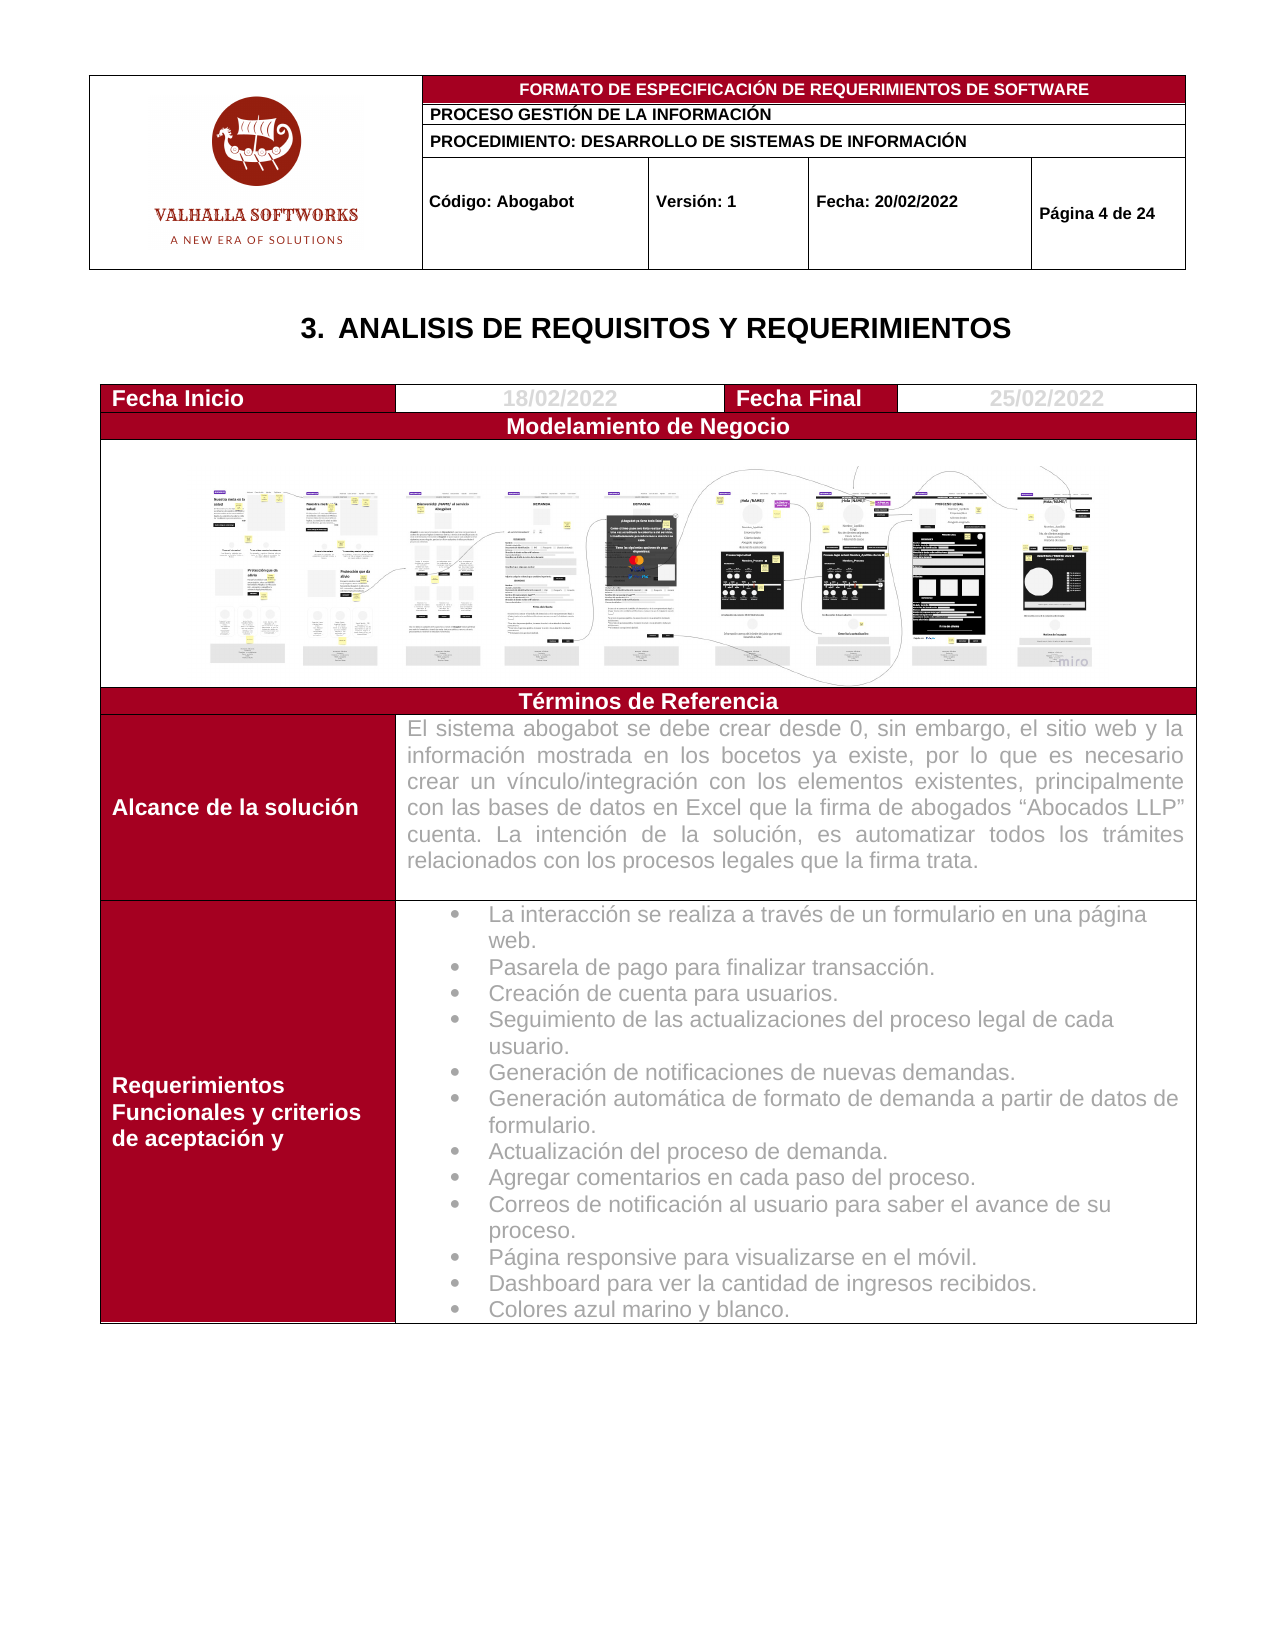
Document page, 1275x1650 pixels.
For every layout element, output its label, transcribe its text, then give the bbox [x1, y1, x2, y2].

picture [187, 466, 1109, 687]
table_cell La interacción se realiza a través de un formulario en una página web. Pasarela de pago para finalizar transacción. Creación de cuenta para usuarios. Seguimiento de las actualizaciones del proceso legal de cada usuario. Generación de notificaciones de nuevas demandas. Generación automática de formato de demanda a partir de datos de formulario. Actualización del proceso de demanda. Agregar comentarios en cada paso del proceso. Correos de notificación al usuario para saber el avance de su proceso. Página responsive para visualizarse en el móvil. Dashboard para ver la cantidad de ingresos recibidos. Colores azul marino y blanco. [396, 901, 1196, 1322]
table_cell Requerimientos Funcionales y criterios de aceptación y [101, 901, 395, 1322]
table_header Fecha Inicio [101, 385, 395, 412]
table_header 18/02/2022 [396, 385, 724, 412]
table_cell Modelamiento de Negocio [101, 413, 1196, 439]
table_cell [101, 440, 1196, 687]
table_header Fecha Final [725, 385, 897, 412]
table_cell El sistema abogabot se debe crear desde 0, sin embargo, el sitio web y la información mostrada en los bocetos ya existe, por lo que es necesario crear un vínculo/integración con los elementos existentes, principalmente con las bases de datos en Excel que la firma de abogados “Abocados LLP” cuenta. La intención de la solución, es automatizar todos los trámites relacionados con los procesos legales que la firma trata. [396, 715, 1196, 900]
table_header 25/02/2022 [898, 385, 1196, 412]
subtitle ANALISIS DE REQUISITOS Y REQUERIMIENTOS [215, 311, 1098, 344]
table_cell Alcance de la solución [101, 715, 395, 900]
table_cell Términos de Referencia [101, 688, 1196, 714]
picture [148, 95, 364, 250]
